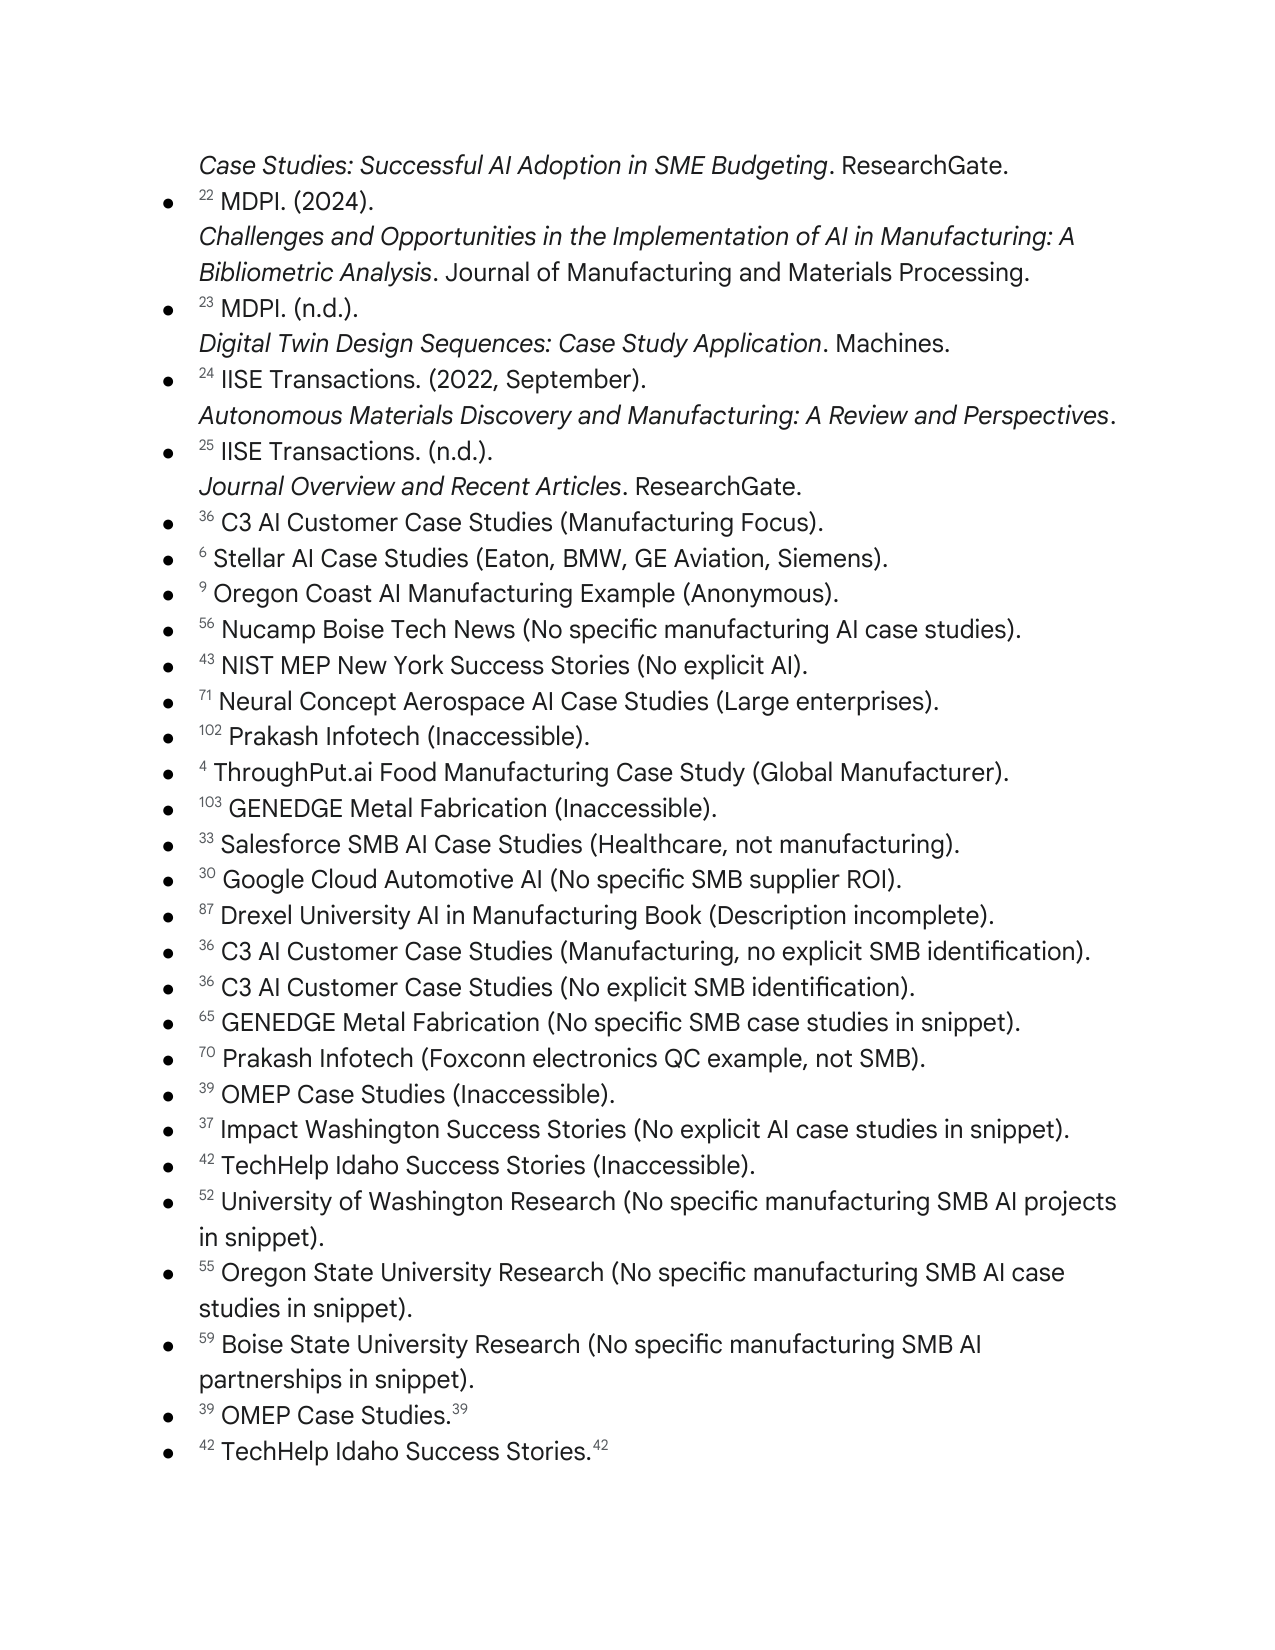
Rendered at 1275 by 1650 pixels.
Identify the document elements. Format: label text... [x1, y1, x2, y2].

list 39 OMEP Case Studies.39 [161, 1401, 1125, 1432]
list 102 Prakash Infotech (Inaccessible). [161, 722, 1125, 753]
list 24 IISE Transactions. (2022, September). Autonomous Materials Discovery and Manufacturing: A Review and Perspectives. [161, 364, 1125, 431]
list 37 Impact Washington Success Stories (No explicit AI case studies in snippet). [161, 1115, 1125, 1146]
list 55 Oregon State University Research (No specific manufacturing SMB AI case studies in snippet). [161, 1258, 1125, 1325]
list 33 Salesforce SMB AI Case Studies (Healthcare, not manufacturing). [161, 829, 1125, 860]
list 25 IISE Transactions. (n.d.). Journal Overview and Recent Articles. ResearchGate. [161, 436, 1125, 503]
list 23 MDPI. (n.d.). Digital Twin Design Sequences: Case Study Application. Machines. [161, 293, 1125, 360]
list 4 ThroughPut.ai Food Manufacturing Case Study (Global Manufacturer). [161, 757, 1125, 789]
list 71 Neural Concept Aerospace AI Case Studies (Large enterprises). [161, 686, 1125, 717]
list 59 Boise State University Research (No specific manufacturing SMB AI partnerships in snippet). [161, 1329, 1125, 1396]
list 42 TechHelp Idaho Success Stories.42 [161, 1436, 1125, 1468]
list 6 Stellar AI Case Studies (Eaton, BMW, GE Aviation, Siemens). [161, 543, 1125, 574]
list 36 C3 AI Customer Case Studies (Manufacturing, no explicit SMB identification). [161, 936, 1125, 967]
list 56 Nucamp Boise Tech News (No specific manufacturing AI case studies). [161, 614, 1125, 646]
list 52 University of Washington Research (No specific manufacturing SMB AI projects in snippet). [161, 1186, 1125, 1253]
list 36 C3 AI Customer Case Studies (Manufacturing Focus). [161, 507, 1125, 539]
list 9 Oregon Coast AI Manufacturing Example (Anonymous). [161, 579, 1125, 610]
list 30 Google Cloud Automotive AI (No specific SMB supplier ROI). [161, 864, 1125, 896]
list 65 GENEDGE Metal Fabrication (No specific SMB case studies in snippet). [161, 1007, 1125, 1039]
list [161, 150, 1125, 181]
list 87 Drexel University AI in Manufacturing Book (Description incomplete). [161, 900, 1125, 932]
list 42 TechHelp Idaho Success Stories (Inaccessible). [161, 1150, 1125, 1182]
list 36 C3 AI Customer Case Studies (No explicit SMB identification). [161, 972, 1125, 1003]
list 70 Prakash Infotech (Foxconn electronics QC example, not SMB). [161, 1043, 1125, 1074]
list 22 MDPI. (2024). Challenges and Opportunities in the Implementation of AI in Manufacturing: A Bibliometric Analysis. Journal of Manufacturing and Materials Processing. [161, 186, 1125, 288]
list 103 GENEDGE Metal Fabrication (Inaccessible). [161, 793, 1125, 824]
list 39 OMEP Case Studies (Inaccessible). [161, 1079, 1125, 1110]
list 43 NIST MEP New York Success Stories (No explicit AI). [161, 650, 1125, 682]
